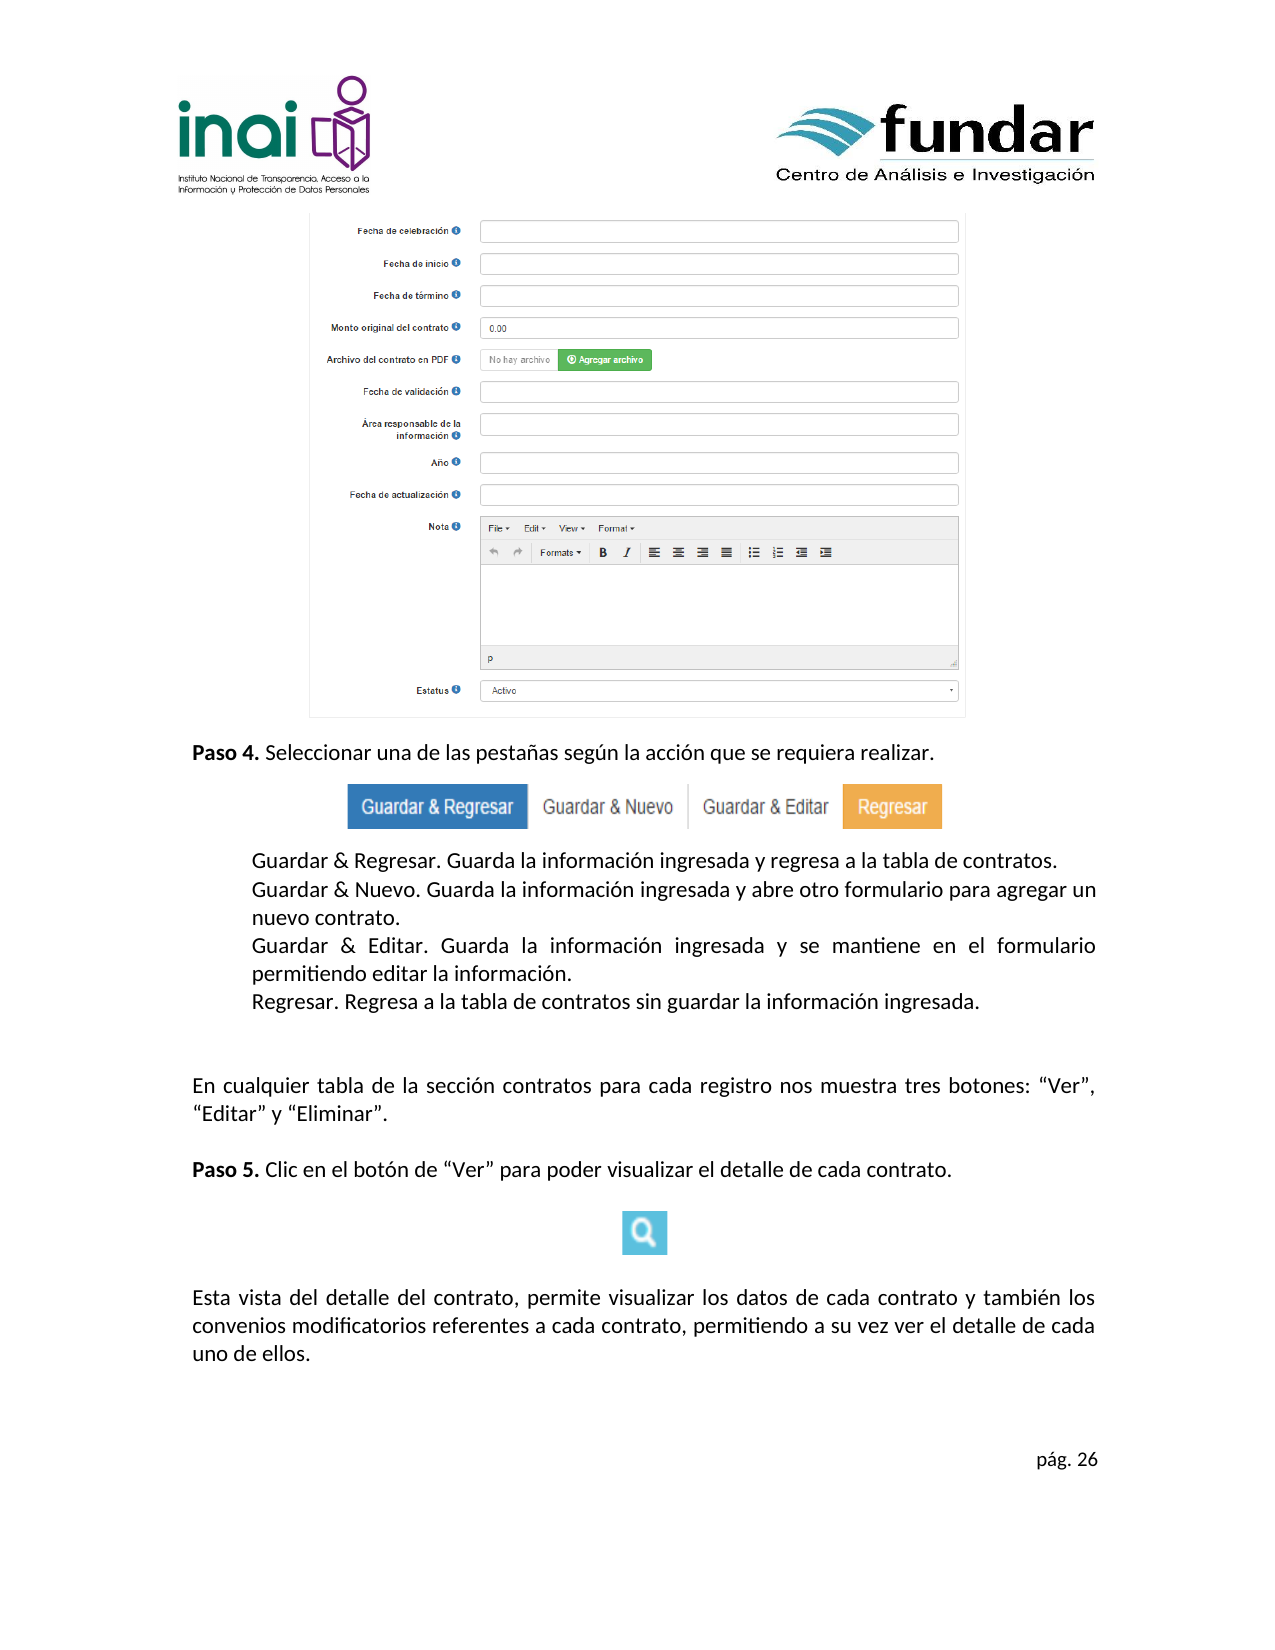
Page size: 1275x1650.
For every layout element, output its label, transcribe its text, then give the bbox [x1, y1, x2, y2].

picture [622, 1211, 668, 1255]
text Paso 4. Seleccionar una de las pestañas según la acción que se requiera realizar. [192, 738, 1098, 766]
picture [306, 213, 970, 722]
text Guardar & Regresar. Guarda la información ingresada y regresa a la tabla de contratos. [252, 847, 1098, 875]
text Regresar. Regresa a la tabla de contratos sin guardar la información ingresada. [252, 987, 1098, 1015]
text Esta vista del detalle del contrato, permite visualizar los datos de cada contrato y también los convenios modificatorios referentes a cada contrato, permitiendo a su vez ver el detalle de cada uno de ellos. [192, 1283, 1098, 1367]
text Guardar & Nuevo. Guarda la información ingresada y abre otro formulario para agregar un nuevo contrato. [252, 875, 1098, 931]
picture [177, 75, 371, 195]
picture [773, 100, 1099, 186]
text Guardar & Editar. Guarda la información ingresada y se mantiene en el formulario permitiendo editar la información. [252, 931, 1098, 987]
picture [347, 784, 943, 829]
text En cualquier tabla de la sección contratos para cada registro nos muestra tres botones: “Ver”, “Editar” y “Eliminar”. [192, 1071, 1098, 1127]
text Paso 5. Clic en el botón de “Ver” para poder visualizar el detalle de cada contrato. [192, 1155, 1098, 1183]
